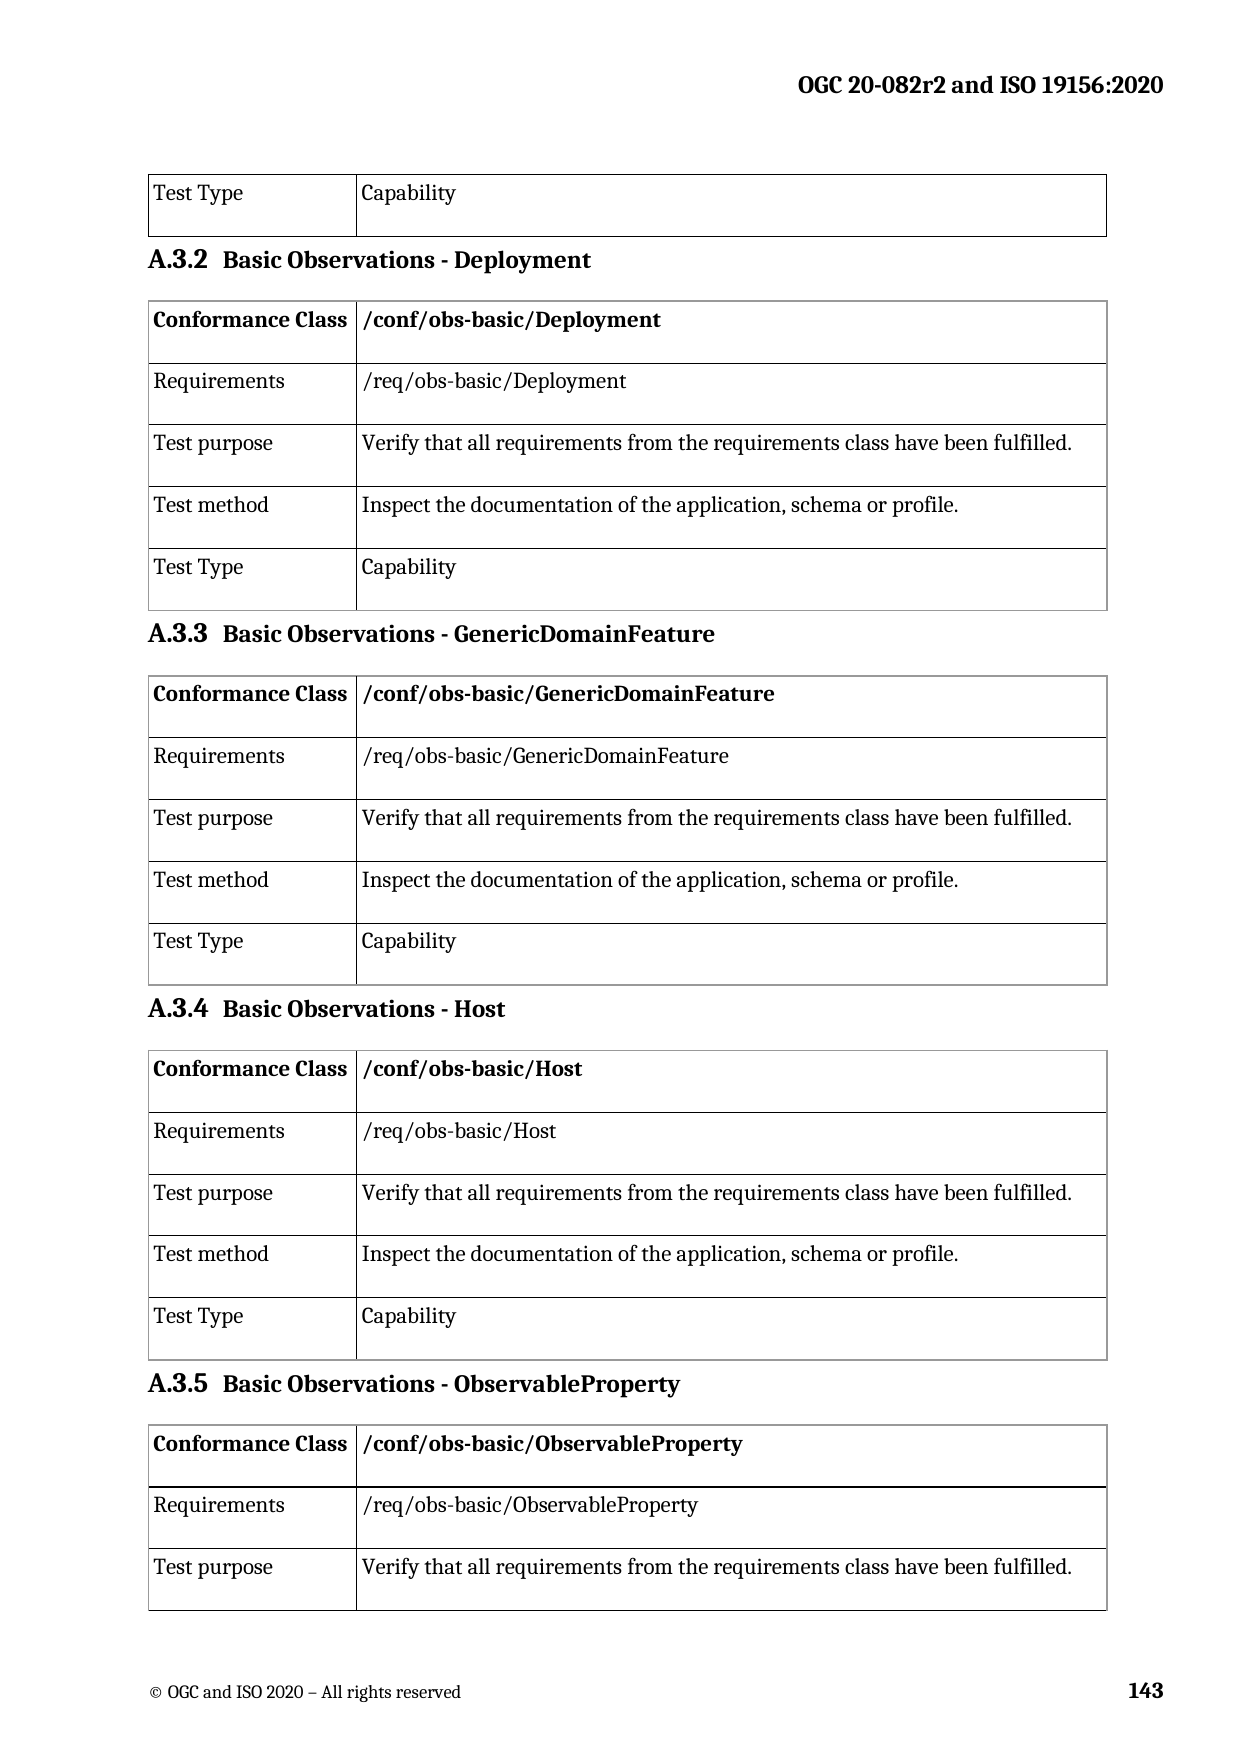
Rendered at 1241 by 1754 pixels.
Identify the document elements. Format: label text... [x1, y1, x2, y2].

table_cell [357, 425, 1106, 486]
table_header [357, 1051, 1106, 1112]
text Basic Observations - Deployment [148, 243, 1163, 275]
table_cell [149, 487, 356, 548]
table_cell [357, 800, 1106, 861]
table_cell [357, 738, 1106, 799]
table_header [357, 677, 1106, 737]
text Basic Observations - Host [148, 992, 1163, 1024]
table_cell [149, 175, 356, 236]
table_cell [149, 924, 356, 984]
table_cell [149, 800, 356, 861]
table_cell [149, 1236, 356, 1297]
text Basic Observations - GenericDomainFeature [148, 617, 1163, 650]
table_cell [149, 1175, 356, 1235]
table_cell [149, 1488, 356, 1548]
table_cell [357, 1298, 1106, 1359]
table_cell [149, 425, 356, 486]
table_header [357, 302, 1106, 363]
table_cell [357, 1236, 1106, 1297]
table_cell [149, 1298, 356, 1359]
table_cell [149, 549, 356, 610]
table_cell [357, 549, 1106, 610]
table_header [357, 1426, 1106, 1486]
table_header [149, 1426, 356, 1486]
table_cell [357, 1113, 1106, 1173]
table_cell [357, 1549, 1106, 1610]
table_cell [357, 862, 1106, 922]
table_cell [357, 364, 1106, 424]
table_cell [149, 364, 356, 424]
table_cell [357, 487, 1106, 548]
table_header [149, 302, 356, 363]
text Basic Observations - ObservableProperty [148, 1367, 1163, 1399]
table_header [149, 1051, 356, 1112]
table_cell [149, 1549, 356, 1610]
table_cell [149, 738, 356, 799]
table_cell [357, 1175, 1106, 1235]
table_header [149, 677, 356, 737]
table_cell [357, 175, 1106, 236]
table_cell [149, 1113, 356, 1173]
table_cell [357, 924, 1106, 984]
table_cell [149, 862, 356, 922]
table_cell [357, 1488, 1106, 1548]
